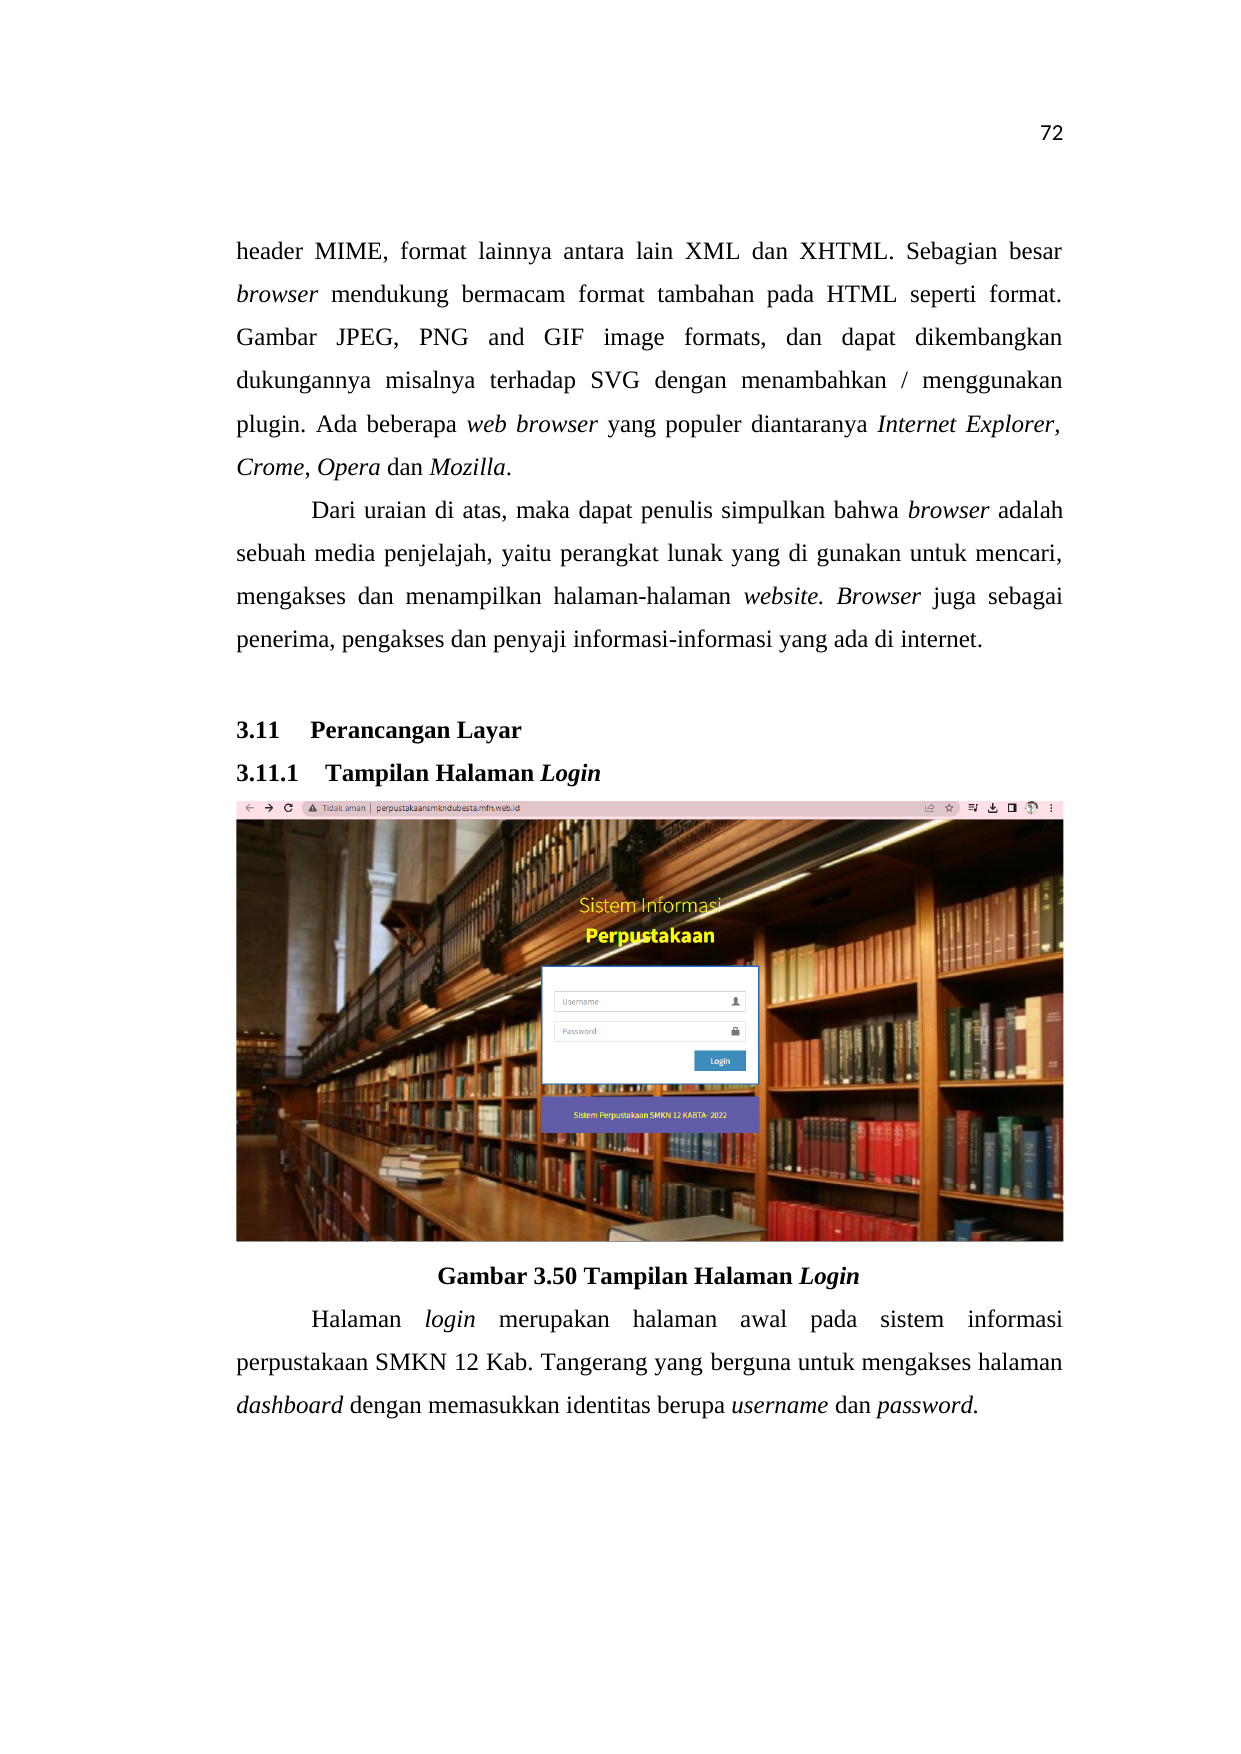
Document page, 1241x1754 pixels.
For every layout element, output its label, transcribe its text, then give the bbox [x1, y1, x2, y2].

text Dari uraian di atas, maka dapat penulis simpulkan bahwa browser adalah sebuah media penjelajah, yaitu perangkat lunak yang di gunakan untuk mencari, mengakses dan menampilkan halaman-halaman website. Browser juga sebagai penerima, pengakses dan penyaji informasi-informasi yang ada di internet. [236, 495, 1063, 653]
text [236, 236, 1063, 481]
picture [236, 801, 1064, 1242]
subtitle Tampilan Halaman Login [236, 758, 1063, 787]
subtitle Perancangan Layar [236, 715, 1063, 744]
text Halaman login merupakan halaman awal pada sistem informasi perpustakaan SMKN 12 Kab. Tangerang yang berguna untuk mengakses halaman dashboard dengan memasukkan identitas berupa username dan password. [236, 1304, 1063, 1419]
subtitle Gambar 3.50 Tampilan Halaman Login [236, 1261, 1063, 1289]
